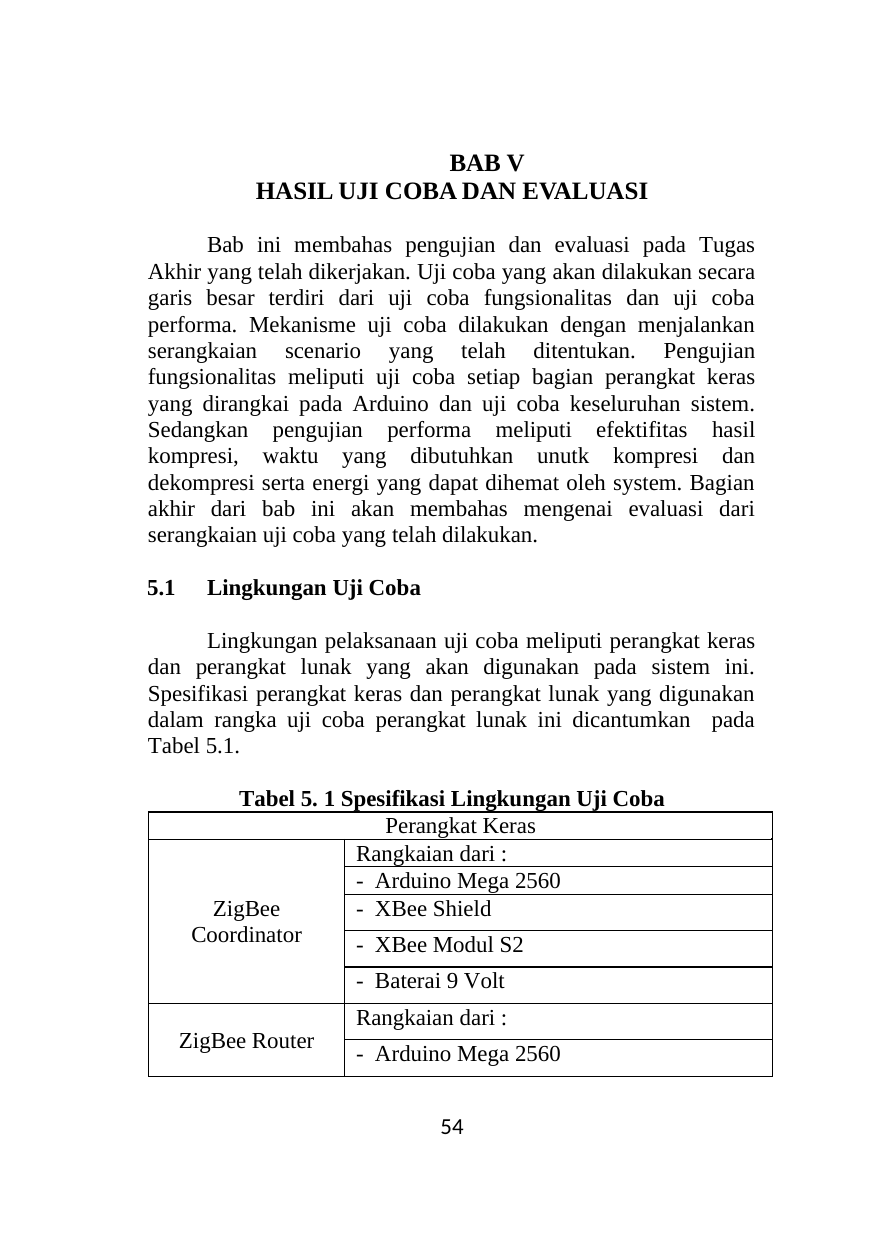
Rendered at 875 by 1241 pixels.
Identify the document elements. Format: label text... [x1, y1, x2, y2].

table_cell - XBee Modul S2 [345, 931, 772, 966]
table_cell - Baterai 9 Volt [345, 968, 772, 1003]
table_cell ZigBee Coordinator [149, 840, 344, 1003]
table_cell - Arduino Mega 2560 [345, 867, 772, 893]
subtitle BAB V HASIL UJI COBA DAN EVALUASI [148, 148, 756, 205]
text Tabel 5. 1 Spesifikasi Lingkungan Uji Coba [148, 785, 756, 811]
table_cell Rangkaian dari : [345, 1004, 772, 1039]
text Bab ini membahas pengujian dan evaluasi pada Tugas Akhir yang telah dikerjakan. Uji coba yang akan dilakukan secara garis besar terdiri dari uji coba fungsionalitas dan uji coba performa. Mekanisme uji coba dilakukan dengan menjalankan serangkaian scenario yang telah ditentukan. Pengujian fungsionalitas meliputi uji coba setiap bagian perangkat keras yang dirangkai pada Arduino dan uji coba keseluruhan sistem. Sedangkan pengujian performa meliputi efektifitas hasil kompresi, waktu yang dibutuhkan unutk kompresi dan dekompresi serta energi yang dapat dihemat oleh system. Bagian akhir dari bab ini akan membahas mengenai evaluasi dari serangkaian uji coba yang telah dilakukan. [148, 232, 756, 548]
table_cell Rangkaian dari : [345, 840, 772, 866]
table_cell - XBee Shield [345, 895, 772, 930]
table_cell - Arduino Mega 2560 [345, 1040, 772, 1076]
table_cell ZigBee Router [149, 1004, 344, 1076]
table_header Perangkat Keras [149, 813, 772, 839]
subtitle Lingkungan Uji Coba [147, 574, 756, 601]
text Lingkungan pelaksanaan uji coba meliputi perangkat keras dan perangkat lunak yang akan digunakan pada sistem ini. Spesifikasi perangkat keras dan perangkat lunak yang digunakan dalam rangka uji coba perangkat lunak ini dicantumkan pada Tabel 5.1. [148, 627, 756, 759]
